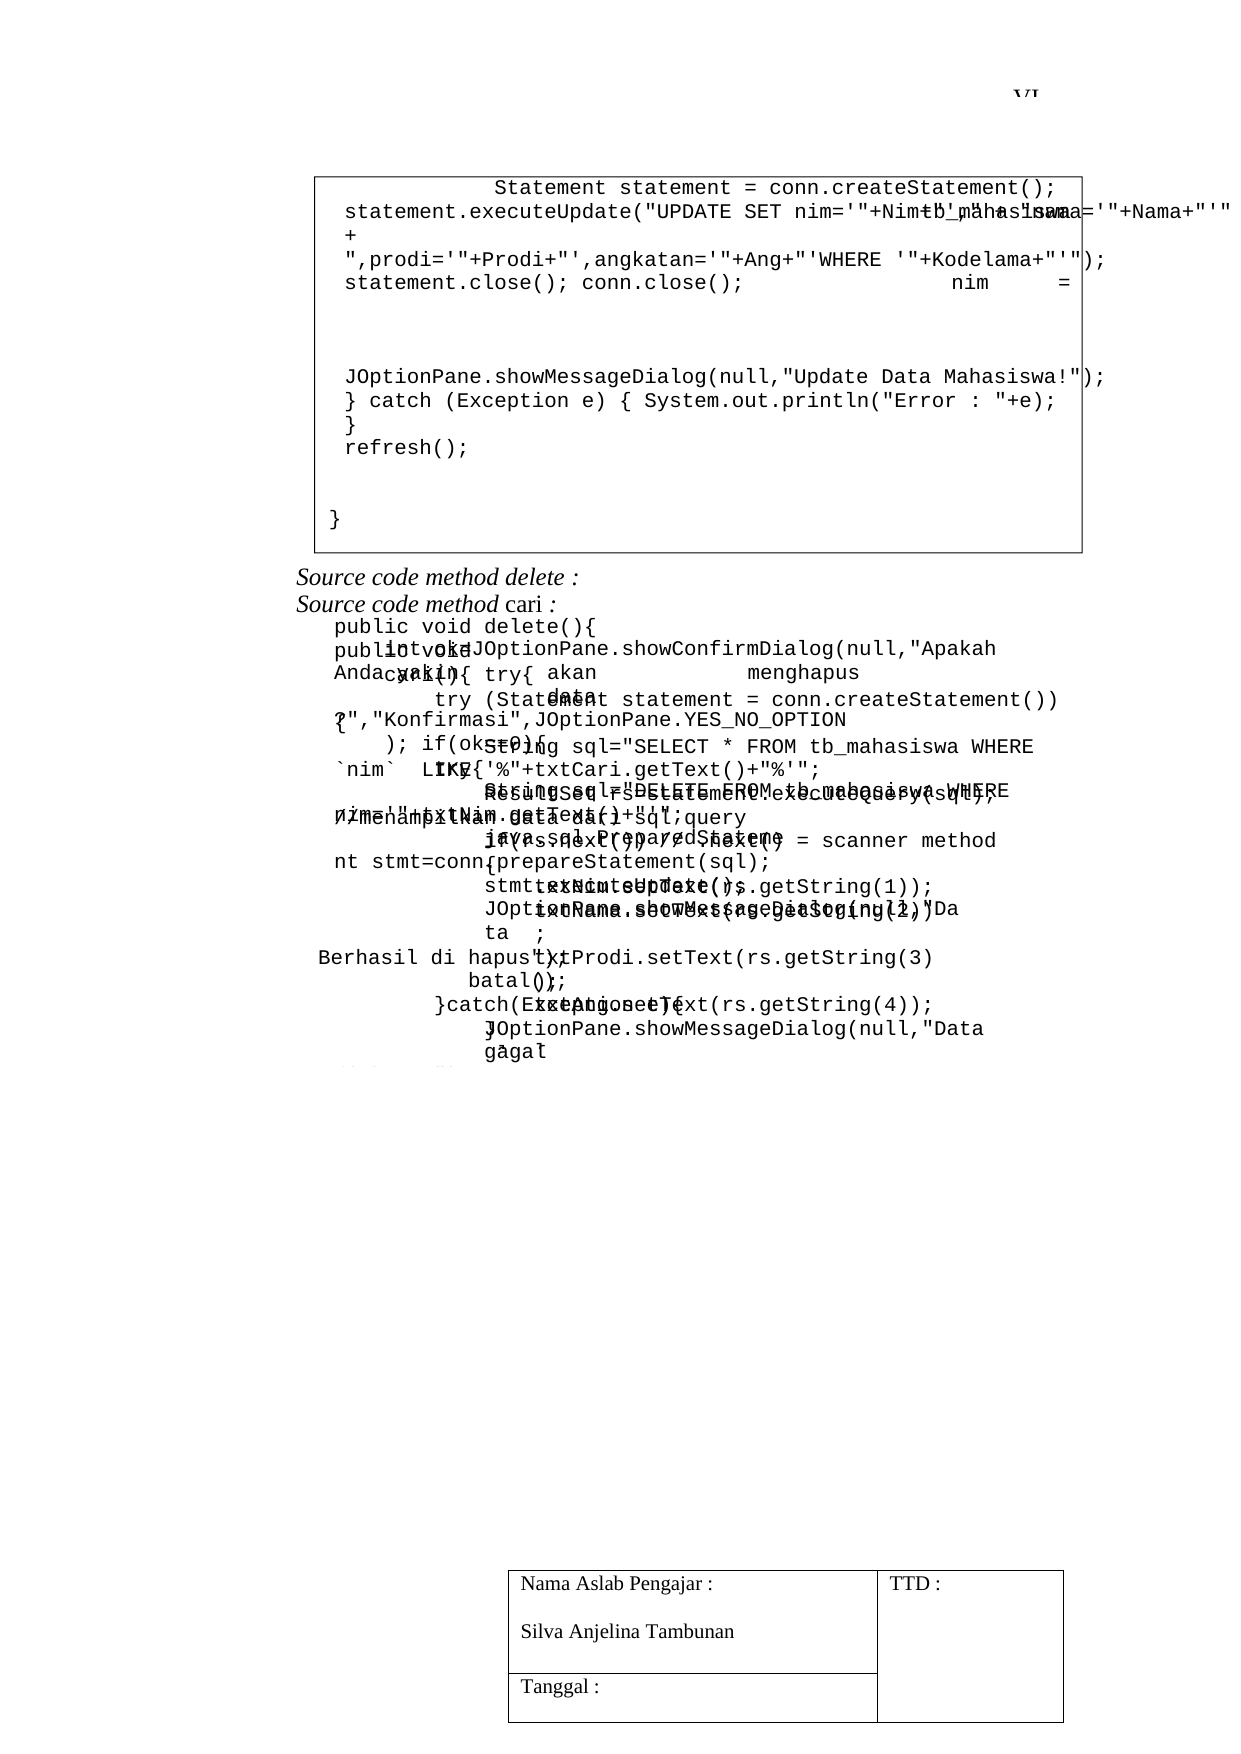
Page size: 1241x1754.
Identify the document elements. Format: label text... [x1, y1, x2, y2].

subtitle Source code method delete : [296, 562, 1088, 591]
subtitle Source code method cari : [296, 591, 1088, 617]
